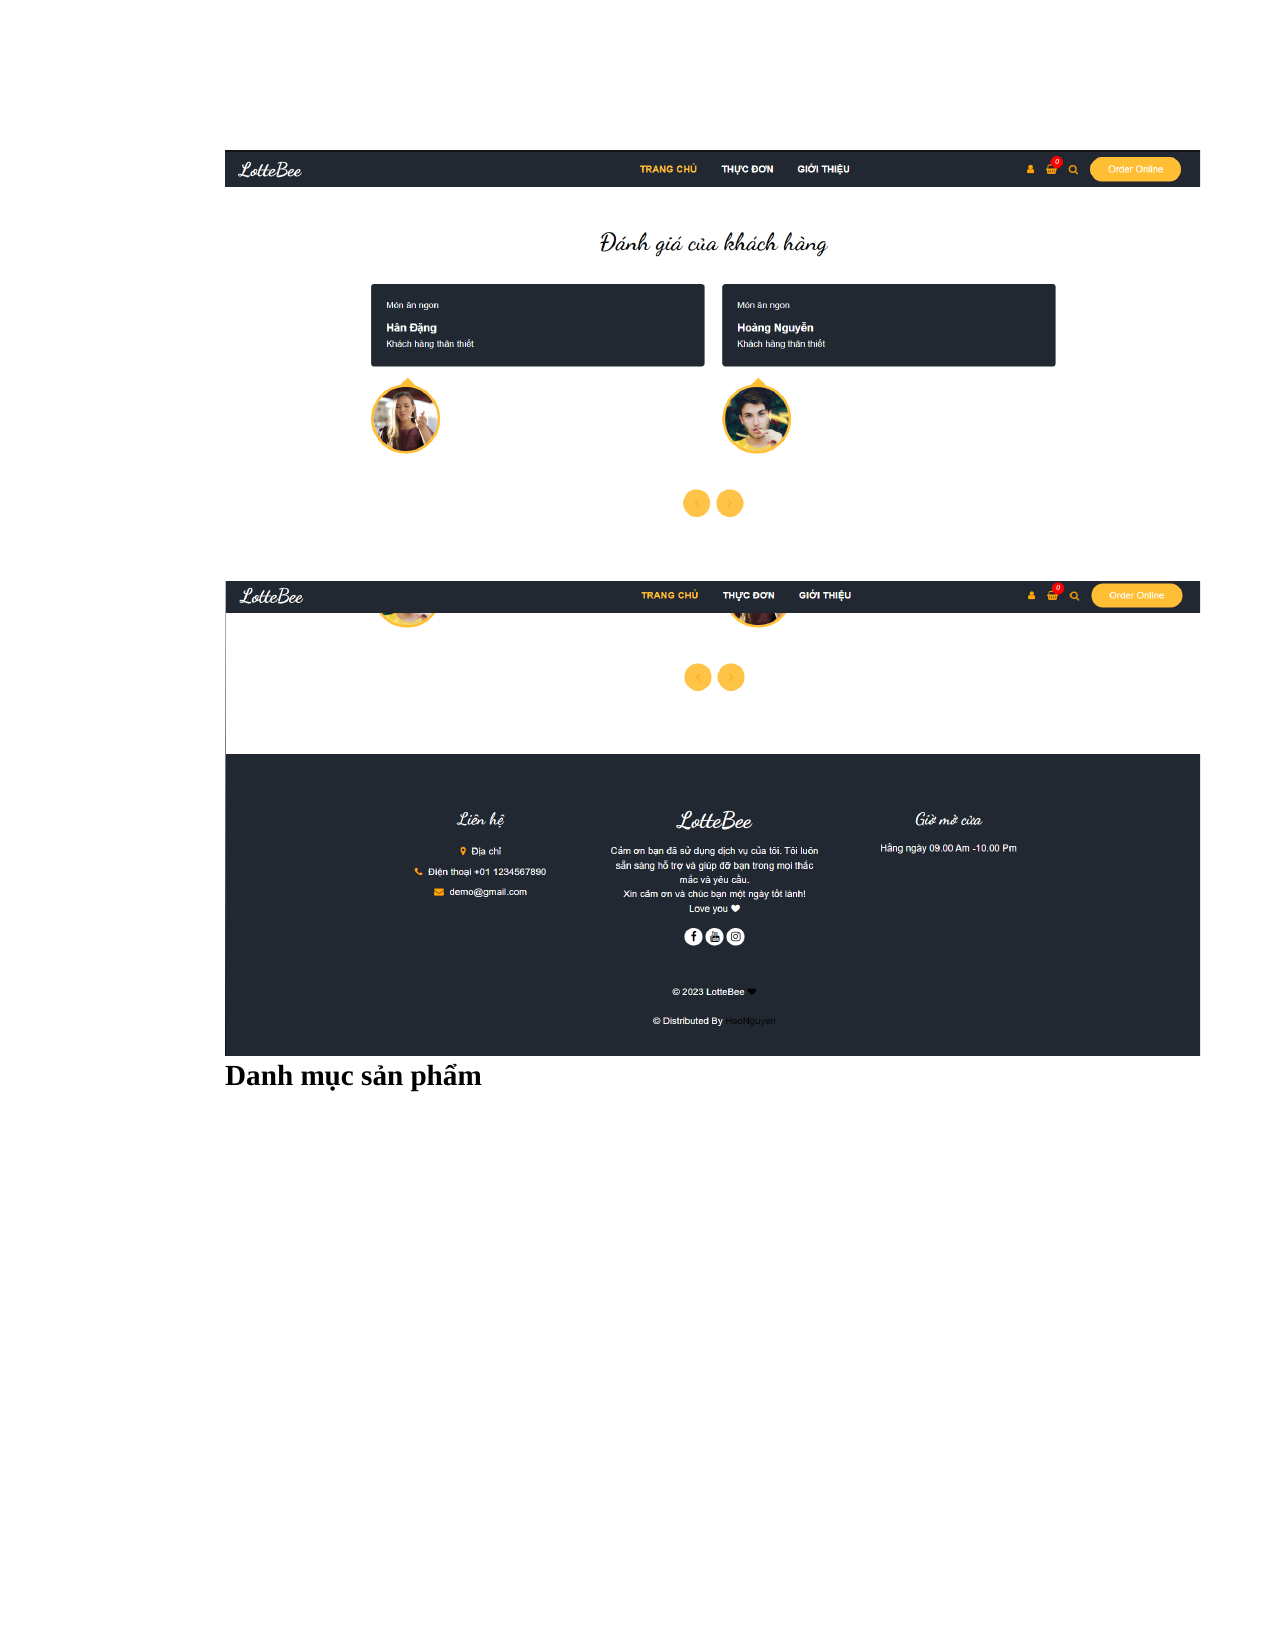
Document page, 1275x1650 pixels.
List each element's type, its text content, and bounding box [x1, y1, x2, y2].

picture [225, 581, 1200, 1056]
picture [225, 150, 1200, 580]
list Danh mục sản phẩm [225, 1058, 1125, 1092]
